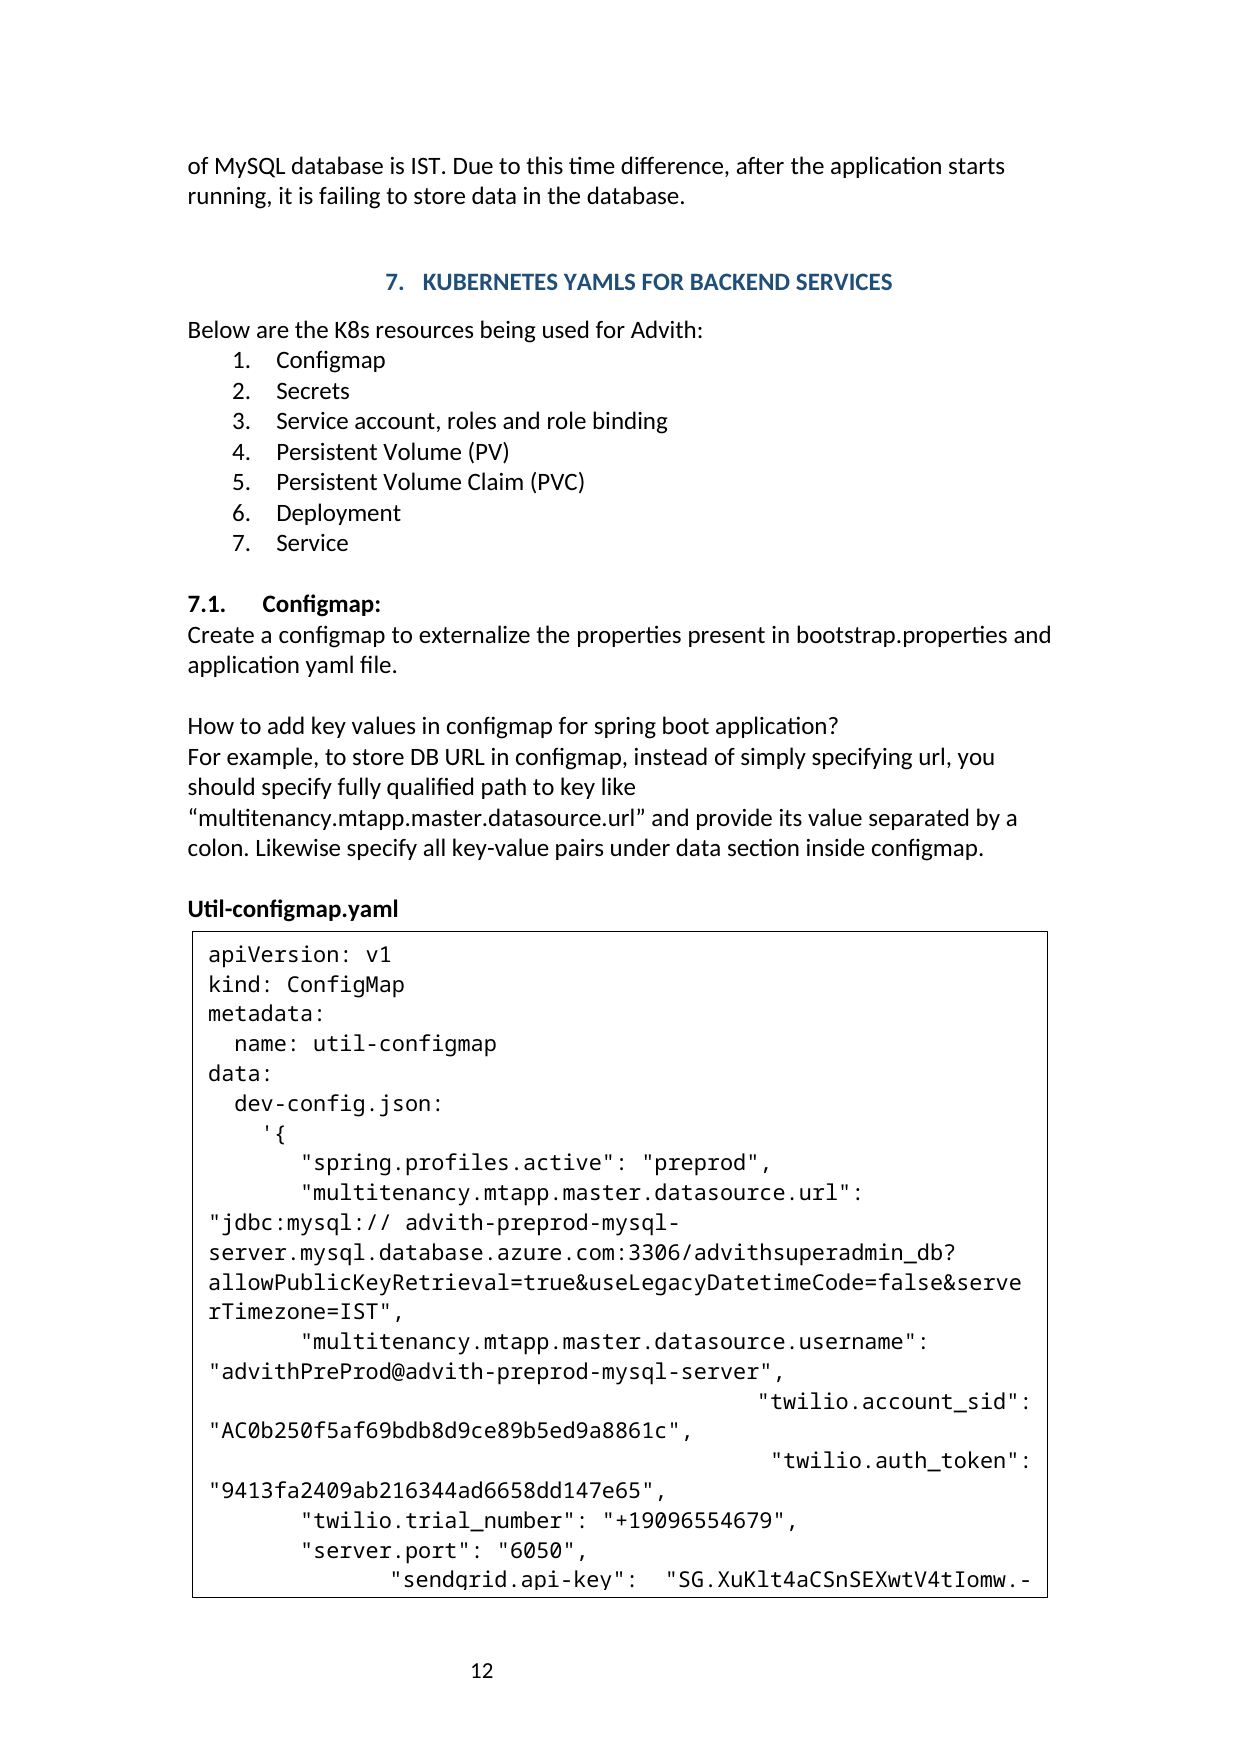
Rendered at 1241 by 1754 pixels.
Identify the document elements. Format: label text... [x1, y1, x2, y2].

list Service account, roles and role binding [232, 405, 1053, 436]
list Deployment [232, 497, 1053, 527]
list Persistent Volume (PV) [232, 436, 1053, 466]
list Configmap [232, 344, 1053, 375]
text Create a configmap to externalize the properties present in bootstrap.properties and application yaml file. [187, 619, 1053, 680]
text For example, to store DB URL in configmap, instead of simply specifying url, you should specify fully qualified path to key like “multitenancy.mtapp.master.datasource.url” and provide its value separated by a colon. Likewise specify all key-value pairs under data section inside configmap. [187, 741, 1053, 863]
list Service [232, 527, 1053, 558]
list Configmap: [187, 588, 1053, 619]
list Persistent Volume Claim (PVC) [232, 466, 1053, 497]
list Secrets [232, 375, 1053, 405]
subtitle KUBERNETES YAMLS FOR BACKEND SERVICES [225, 267, 1053, 297]
text Util-configmap.yaml [187, 894, 1053, 924]
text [187, 150, 1053, 211]
text Below are the K8s resources being used for Advith: [187, 314, 1053, 344]
text How to add key values in configmap for spring boot application? [187, 711, 1053, 741]
